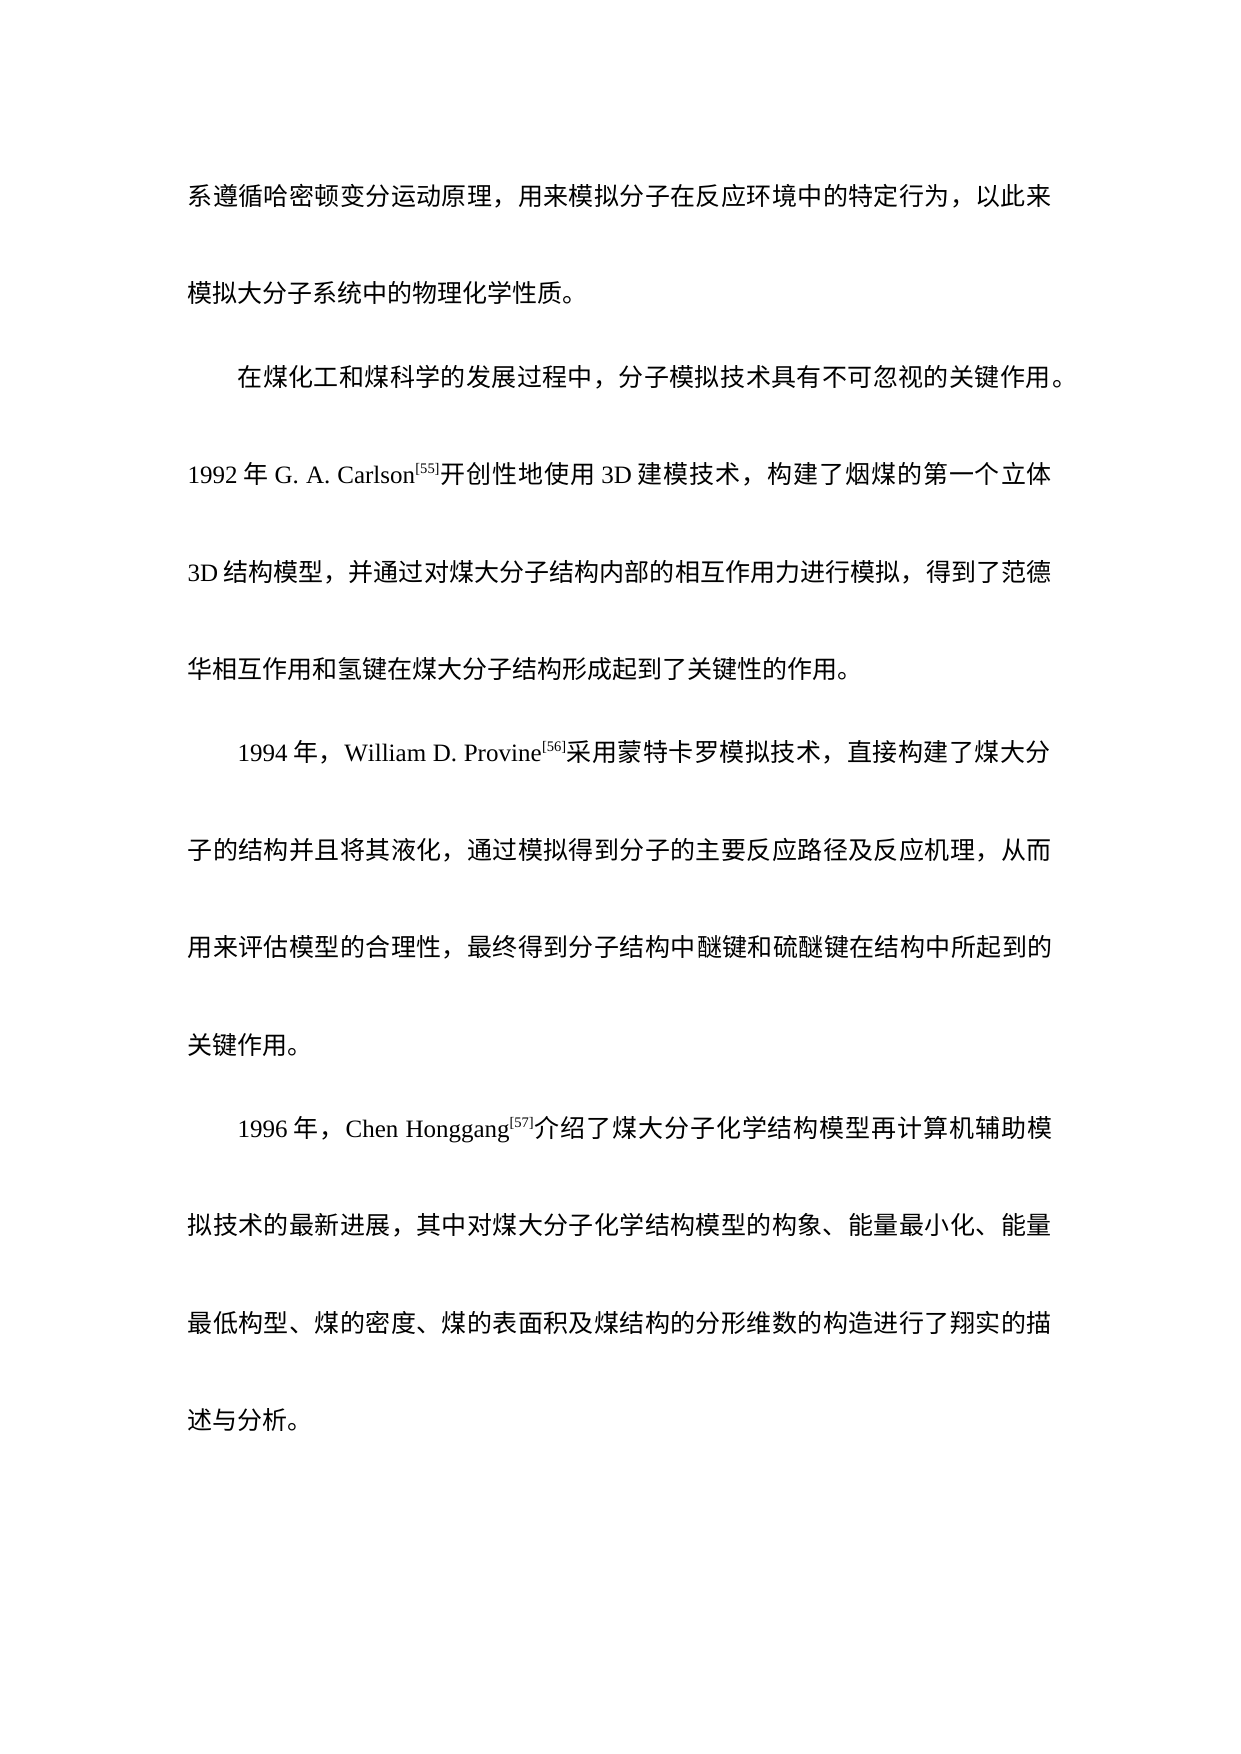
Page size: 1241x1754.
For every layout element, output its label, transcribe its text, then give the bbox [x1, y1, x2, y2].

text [187, 162, 1053, 324]
text 1994年，William D. Provine[56]采用蒙特卡罗模拟技术，直接构建了煤大分子的结构并且将其液化，通过模拟得到分子的主要反应路径及反应机理，从而用来评估模型的合理性，最终得到分子结构中醚键和硫醚键在结构中所起到的关键作用。 [187, 718, 1053, 1076]
text 在煤化工和煤科学的发展过程中，分子模拟技术具有不可忽视的关键作用。1992年G. A. Carlson[55]开创性地使用3D建模技术，构建了烟煤的第一个立体3D结构模型，并通过对煤大分子结构内部的相互作用力进行模拟，得到了范德华相互作用和氢键在煤大分子结构形成起到了关键性的作用。 [187, 343, 1053, 700]
text 1996年，Chen Honggang[57]介绍了煤大分子化学结构模型再计算机辅助模拟技术的最新进展，其中对煤大分子化学结构模型的构象、能量最小化、能量最低构型、煤的密度、煤的表面积及煤结构的分形维数的构造进行了翔实的描述与分析。 [187, 1094, 1053, 1451]
